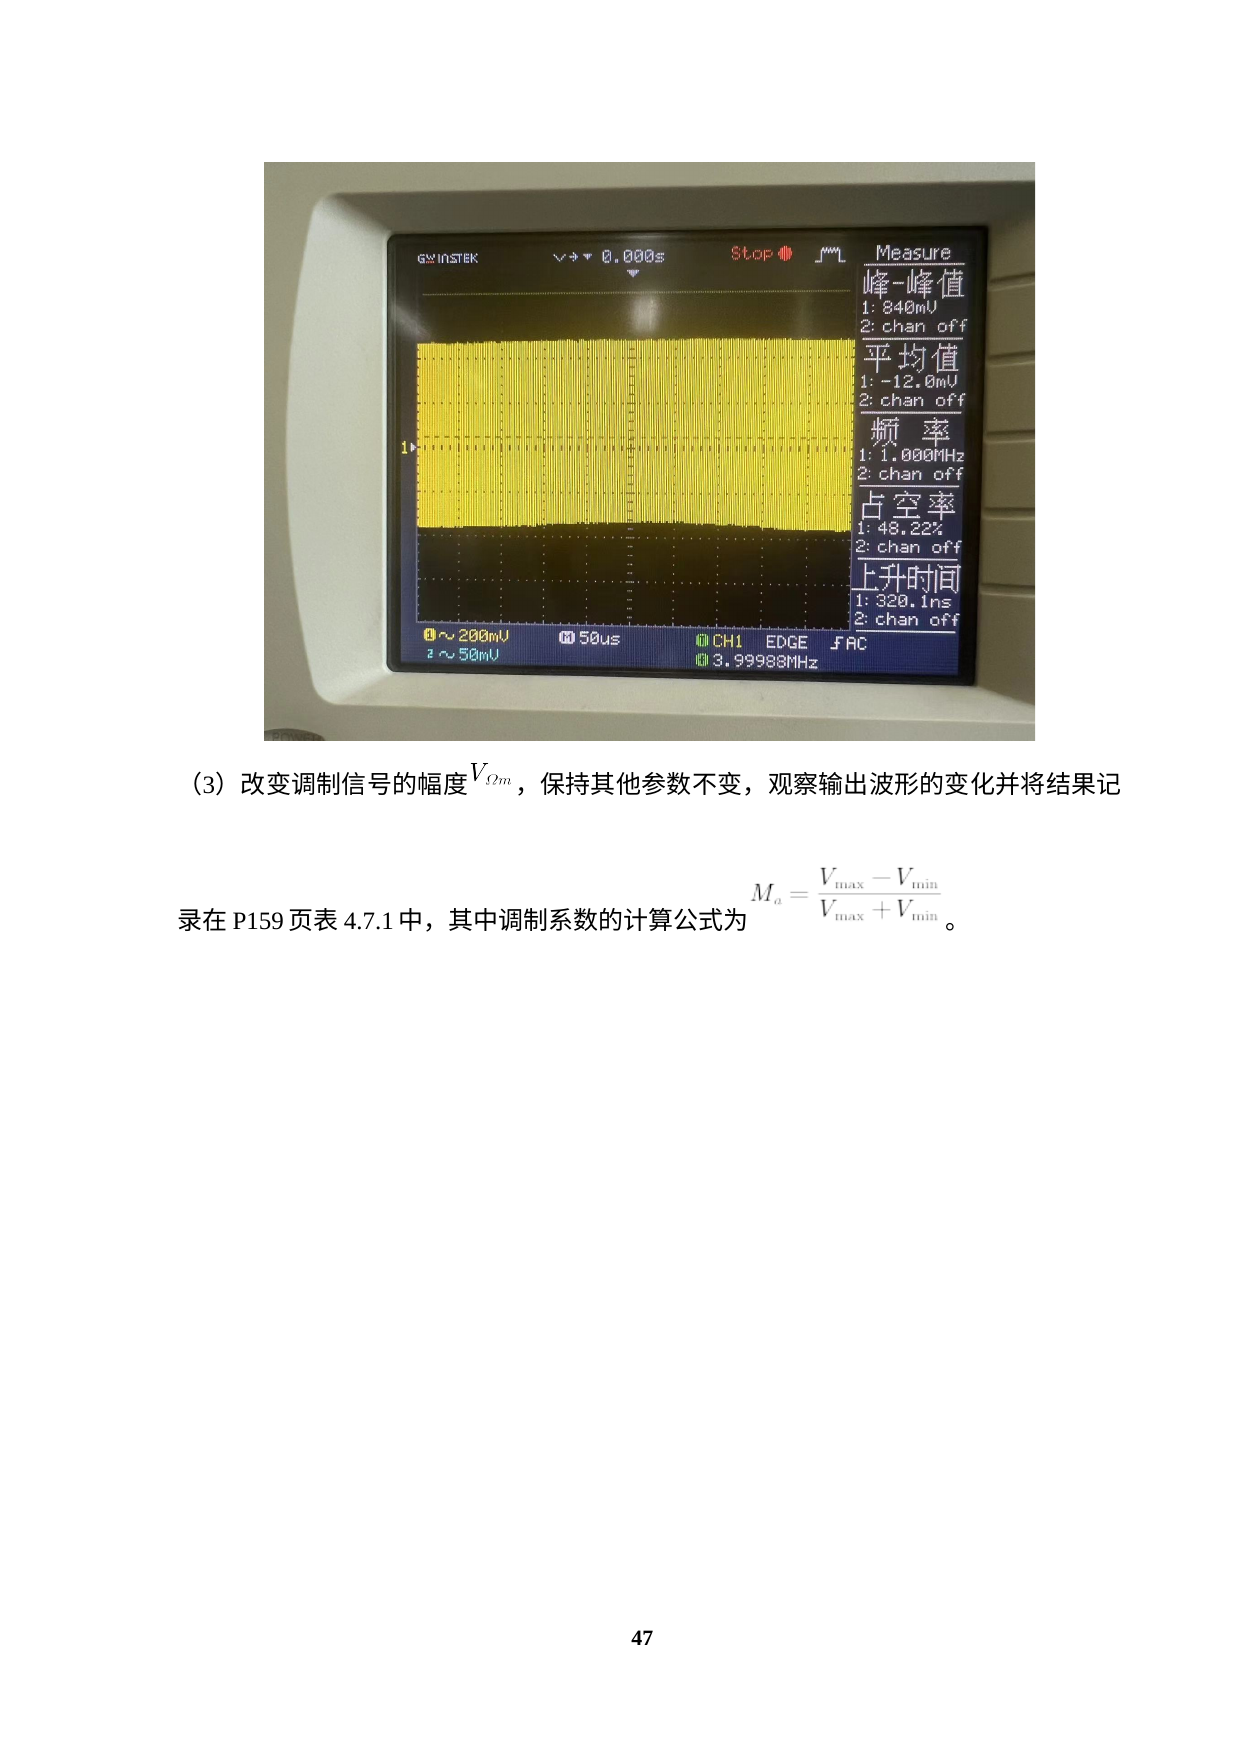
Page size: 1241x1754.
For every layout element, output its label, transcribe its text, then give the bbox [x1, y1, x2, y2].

picture [264, 162, 1036, 741]
text （3）改变调制信号的幅度，保持其他参数不变，观察输出波形的变化并将结果记录在P159页表4.7.1中，其中调制系数的计算公式为。 [177, 756, 1122, 947]
